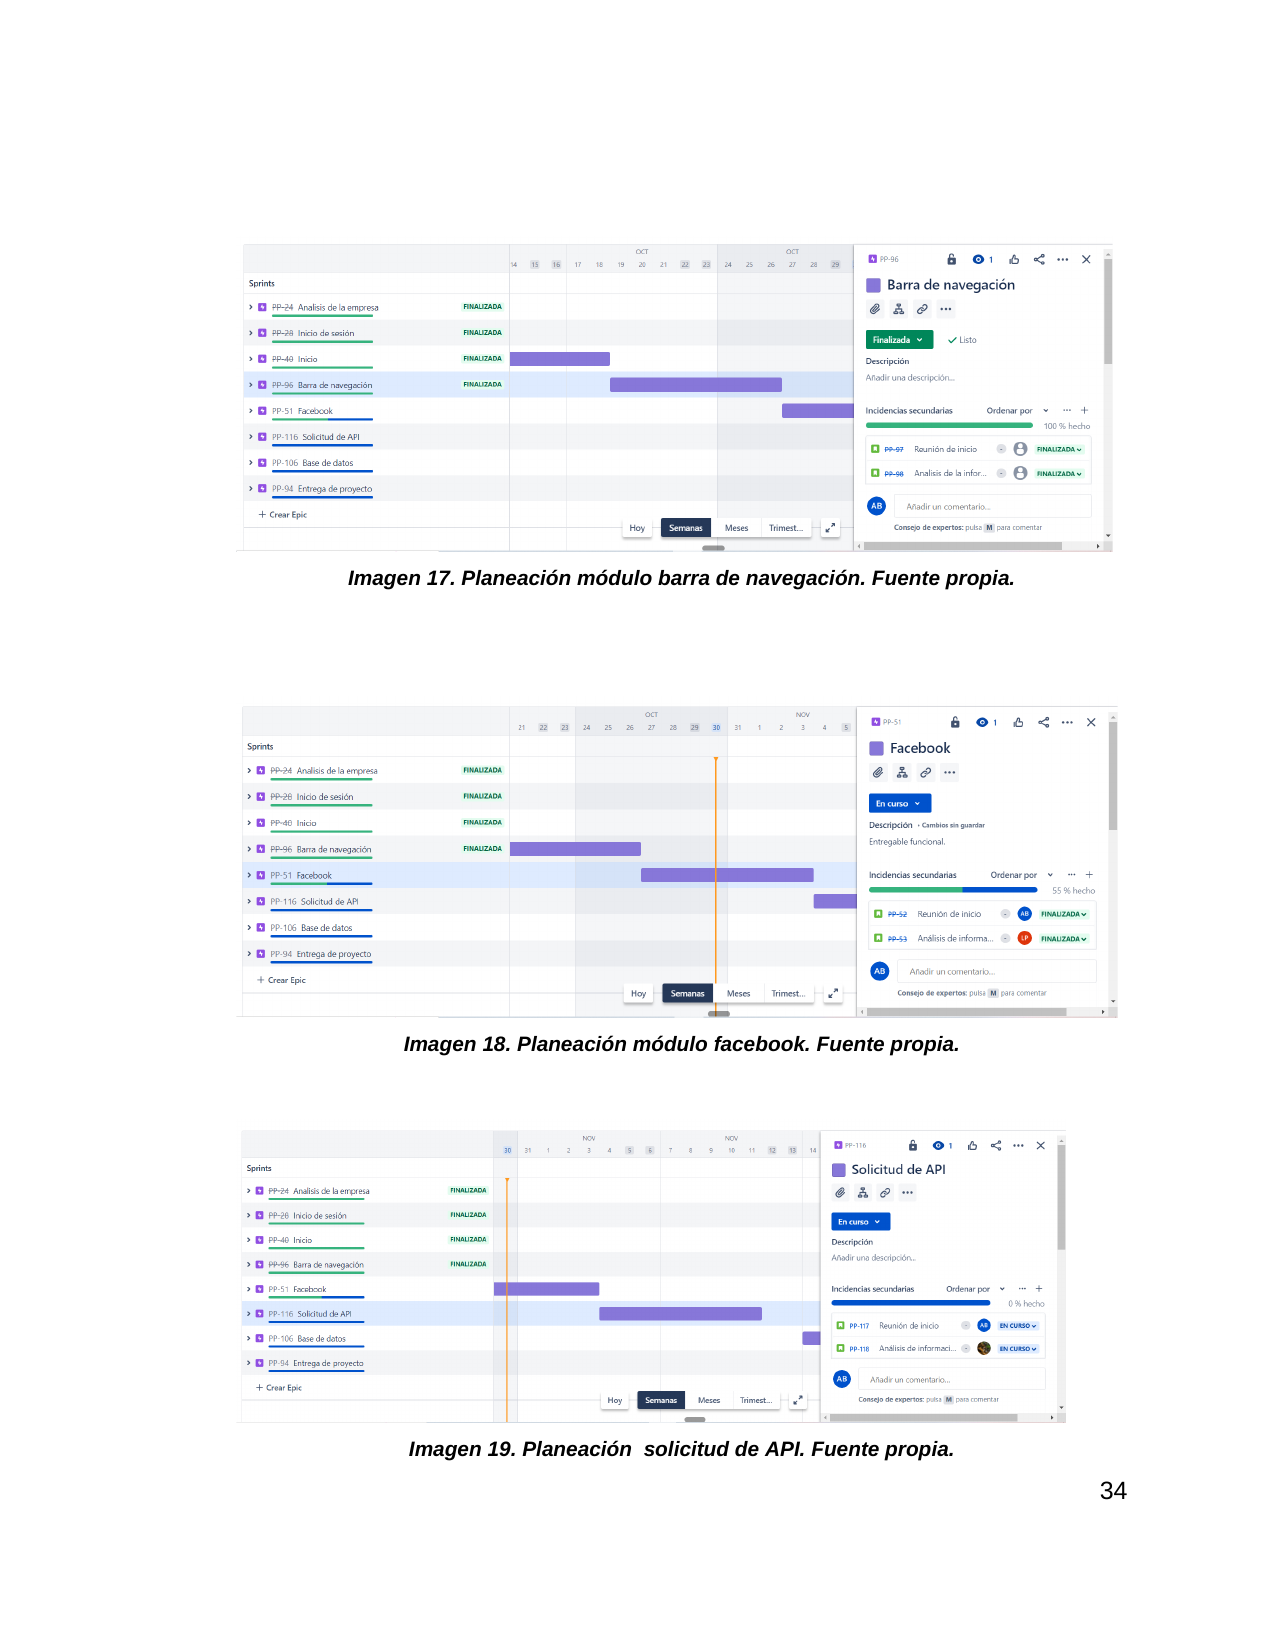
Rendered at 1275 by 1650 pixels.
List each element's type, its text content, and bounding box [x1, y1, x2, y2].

picture [236, 1119, 1066, 1423]
text Imagen 18. Planeación módulo facebook. Fuente propia. [236, 1032, 1127, 1056]
text Imagen 19. Planeación solicitud de API. Fuente propia. [236, 1437, 1127, 1461]
picture [236, 236, 1113, 552]
picture [236, 696, 1118, 1018]
text Imagen 17. Planeación módulo barra de navegación. Fuente propia. [236, 566, 1127, 590]
